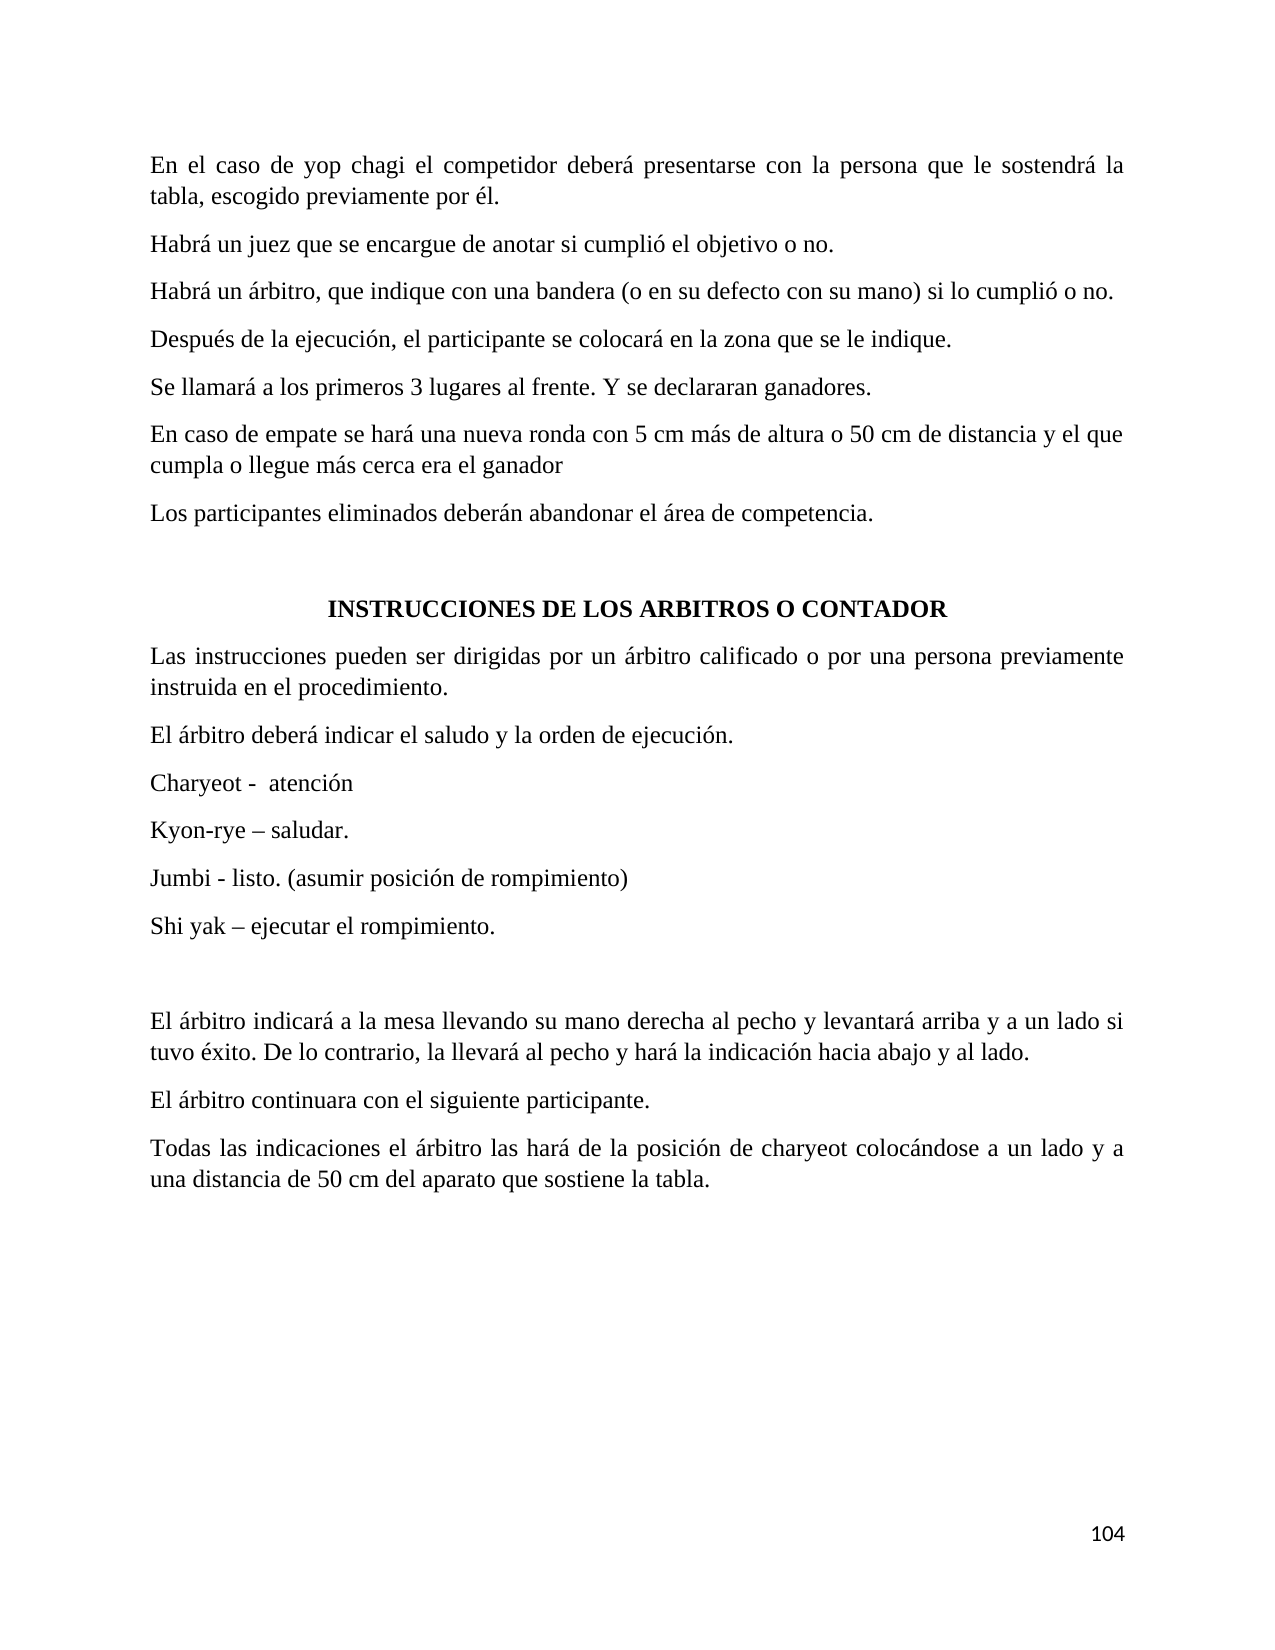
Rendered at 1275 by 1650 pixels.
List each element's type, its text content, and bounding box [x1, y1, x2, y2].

text Todas las indicaciones el árbitro las hará de la posición de charyeot colocándose a un lado y a una distancia de 50 cm del aparato que sostiene la tabla. [150, 1133, 1125, 1193]
text El árbitro continuara con el siguiente participante. [150, 1085, 1125, 1114]
text En caso de empate se hará una nueva ronda con 5 cm más de altura o 50 cm de distancia y el que cumpla o llegue más cerca era el ganador [150, 419, 1125, 479]
text Habrá un árbitro, que indique con una bandera (o en su defecto con su mano) si lo cumplió o no. [150, 276, 1125, 305]
text Las instrucciones pueden ser dirigidas por un árbitro calificado o por una persona previamente instruida en el procedimiento. [150, 641, 1125, 701]
text En el caso de yop chagi el competidor deberá presentarse con la persona que le sostendrá la tabla, escogido previamente por él. [150, 150, 1125, 210]
text Se llamará a los primeros 3 lugares al frente. Y se declararan ganadores. [150, 372, 1125, 401]
text Jumbi - listo. (asumir posición de rompimiento) [150, 863, 1125, 892]
text Charyeot - atención [150, 768, 1125, 797]
text Después de la ejecución, el participante se colocará en la zona que se le indique. [150, 324, 1125, 353]
text INSTRUCCIONES DE LOS ARBITROS O CONTADOR [150, 594, 1125, 622]
text Habrá un juez que se encargue de anotar si cumplió el objetivo o no. [150, 229, 1125, 257]
text Kyon-rye – saludar. [150, 816, 1125, 844]
text El árbitro deberá indicar el saludo y la orden de ejecución. [150, 720, 1125, 749]
text El árbitro indicará a la mesa llevando su mano derecha al pecho y levantará arriba y a un lado si tuvo éxito. De lo contrario, la llevará al pecho y hará la indicación hacia abajo y al lado. [150, 1006, 1125, 1066]
text Shi yak – ejecutar el rompimiento. [150, 911, 1125, 940]
text Los participantes eliminados deberán abandonar el área de competencia. [150, 498, 1125, 527]
